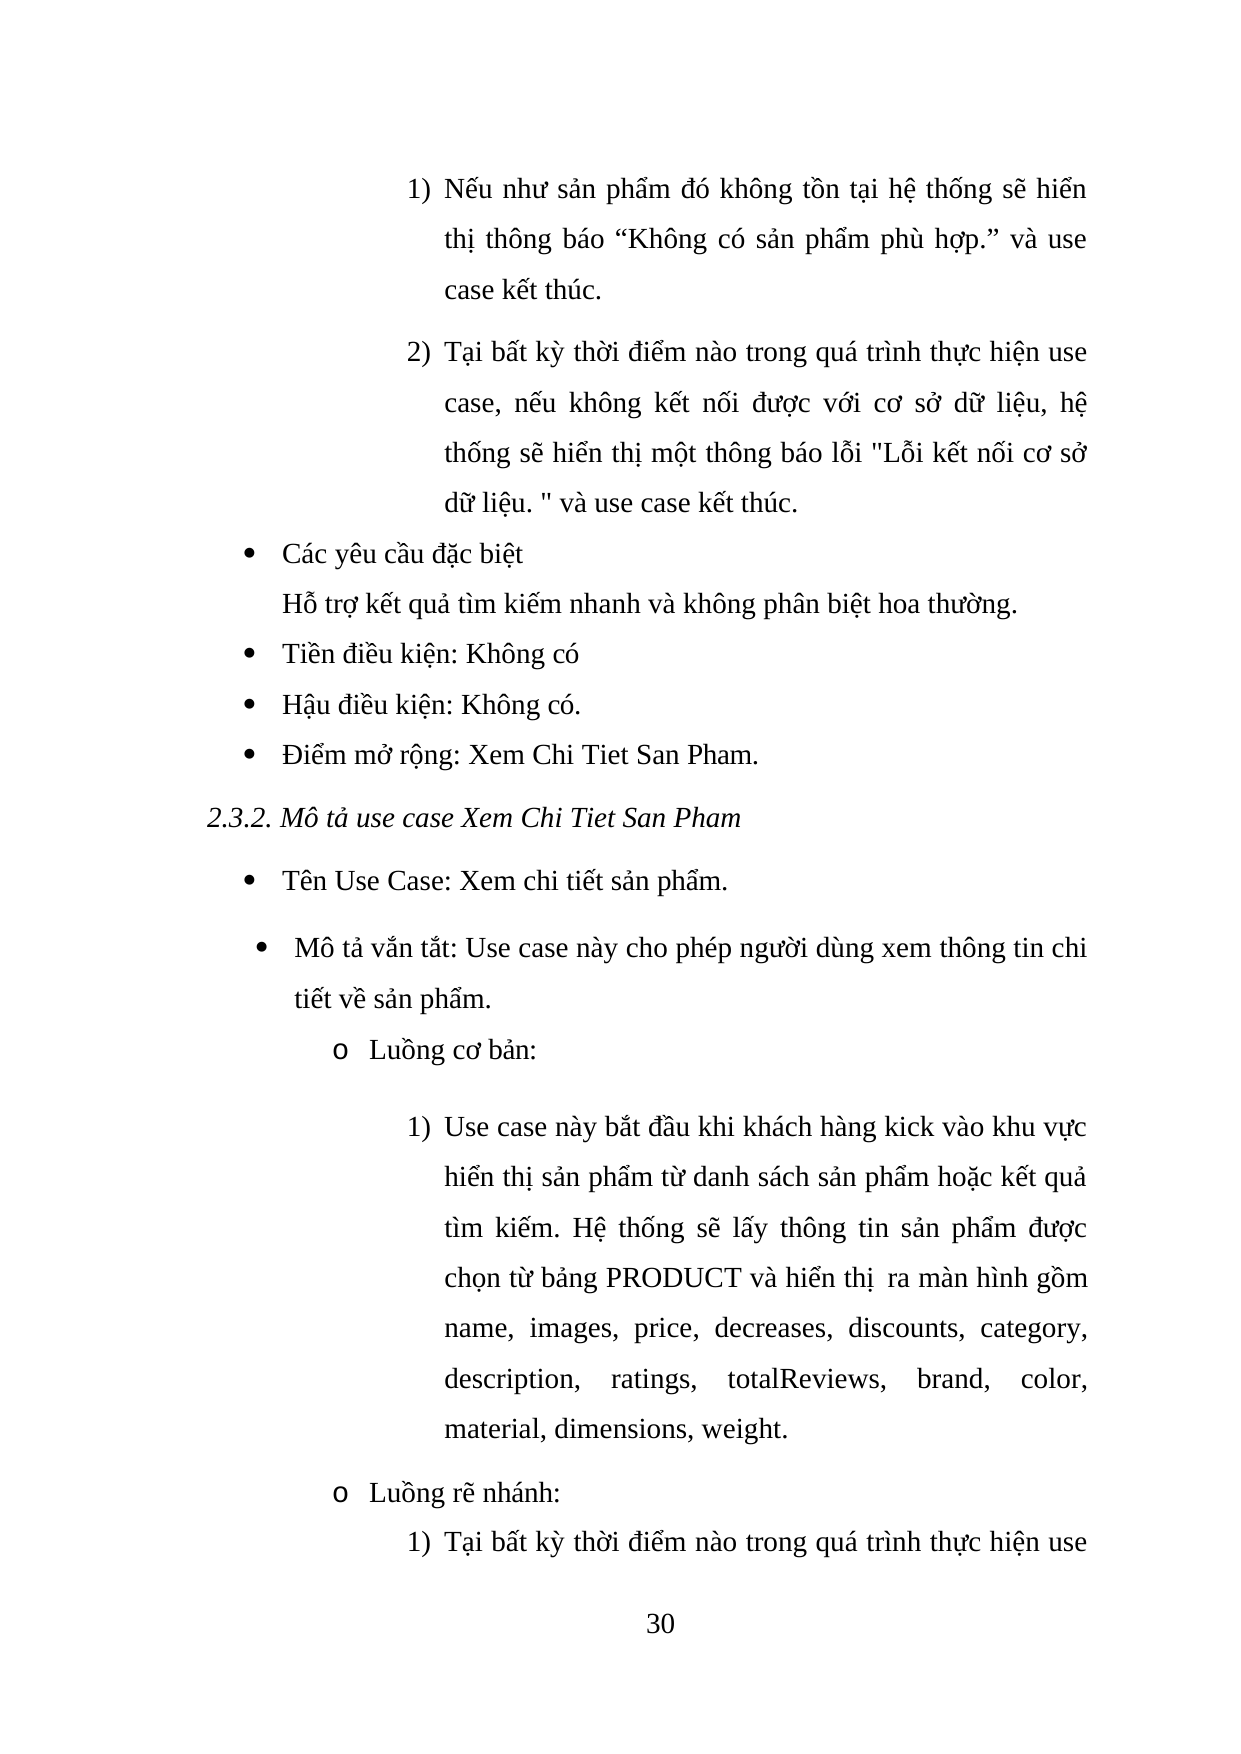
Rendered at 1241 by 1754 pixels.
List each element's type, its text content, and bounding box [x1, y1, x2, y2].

subtitle 2.3.2. Mô tả use case Xem Chi Tiet San Pham [207, 800, 1099, 834]
list Luồng cơ bản: [332, 1032, 1122, 1068]
list Tại bất kỳ thời điểm nào trong quá trình thực hiện use case, nếu không kết nối được với cơ sở dữ liệu, hệ thống sẽ hiển thị một thông báo lỗi "Lỗi kết nối cơ sở dữ liệu. " và use case kết thúc. [407, 334, 1088, 519]
list Tiền điều kiện: Không có [244, 637, 1099, 670]
list Nếu như sản phẩm đó không tồn tại hệ thống sẽ hiển thị thông báo “Không có sản phẩm phù hợp.” và use case kết thúc. [407, 171, 1088, 305]
list Tên Use Case: Xem chi tiết sản phẩm. [244, 863, 1099, 897]
list Điểm mở rộng: Xem Chi Tiet San Pham. [244, 737, 1099, 771]
list Mô tả vắn tắt: Use case này cho phép người dùng xem thông tin chi tiết về sản phẩm. [257, 930, 1088, 1014]
list Hỗ trợ kết quả tìm kiếm nhanh và không phân biệt hoa thường. [282, 586, 1099, 620]
list Các yêu cầu đặc biệt [244, 536, 1099, 569]
list Use case này bắt đầu khi khách hàng kick vào khu vực hiển thị sản phẩm từ danh sách sản phẩm hoặc kết quả tìm kiếm. Hệ thống sẽ lấy thông tin sản phẩm được chọn từ bảng PRODUCT và hiển thị ra màn hình gồm name, images, price, decreases, discounts, category, description, ratings, totalReviews, brand, color, material, dimensions, weight. [407, 1109, 1088, 1445]
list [407, 1524, 1088, 1558]
list Hậu điều kiện: Không có. [244, 687, 1099, 721]
list Luồng rẽ nhánh: [332, 1474, 1122, 1510]
